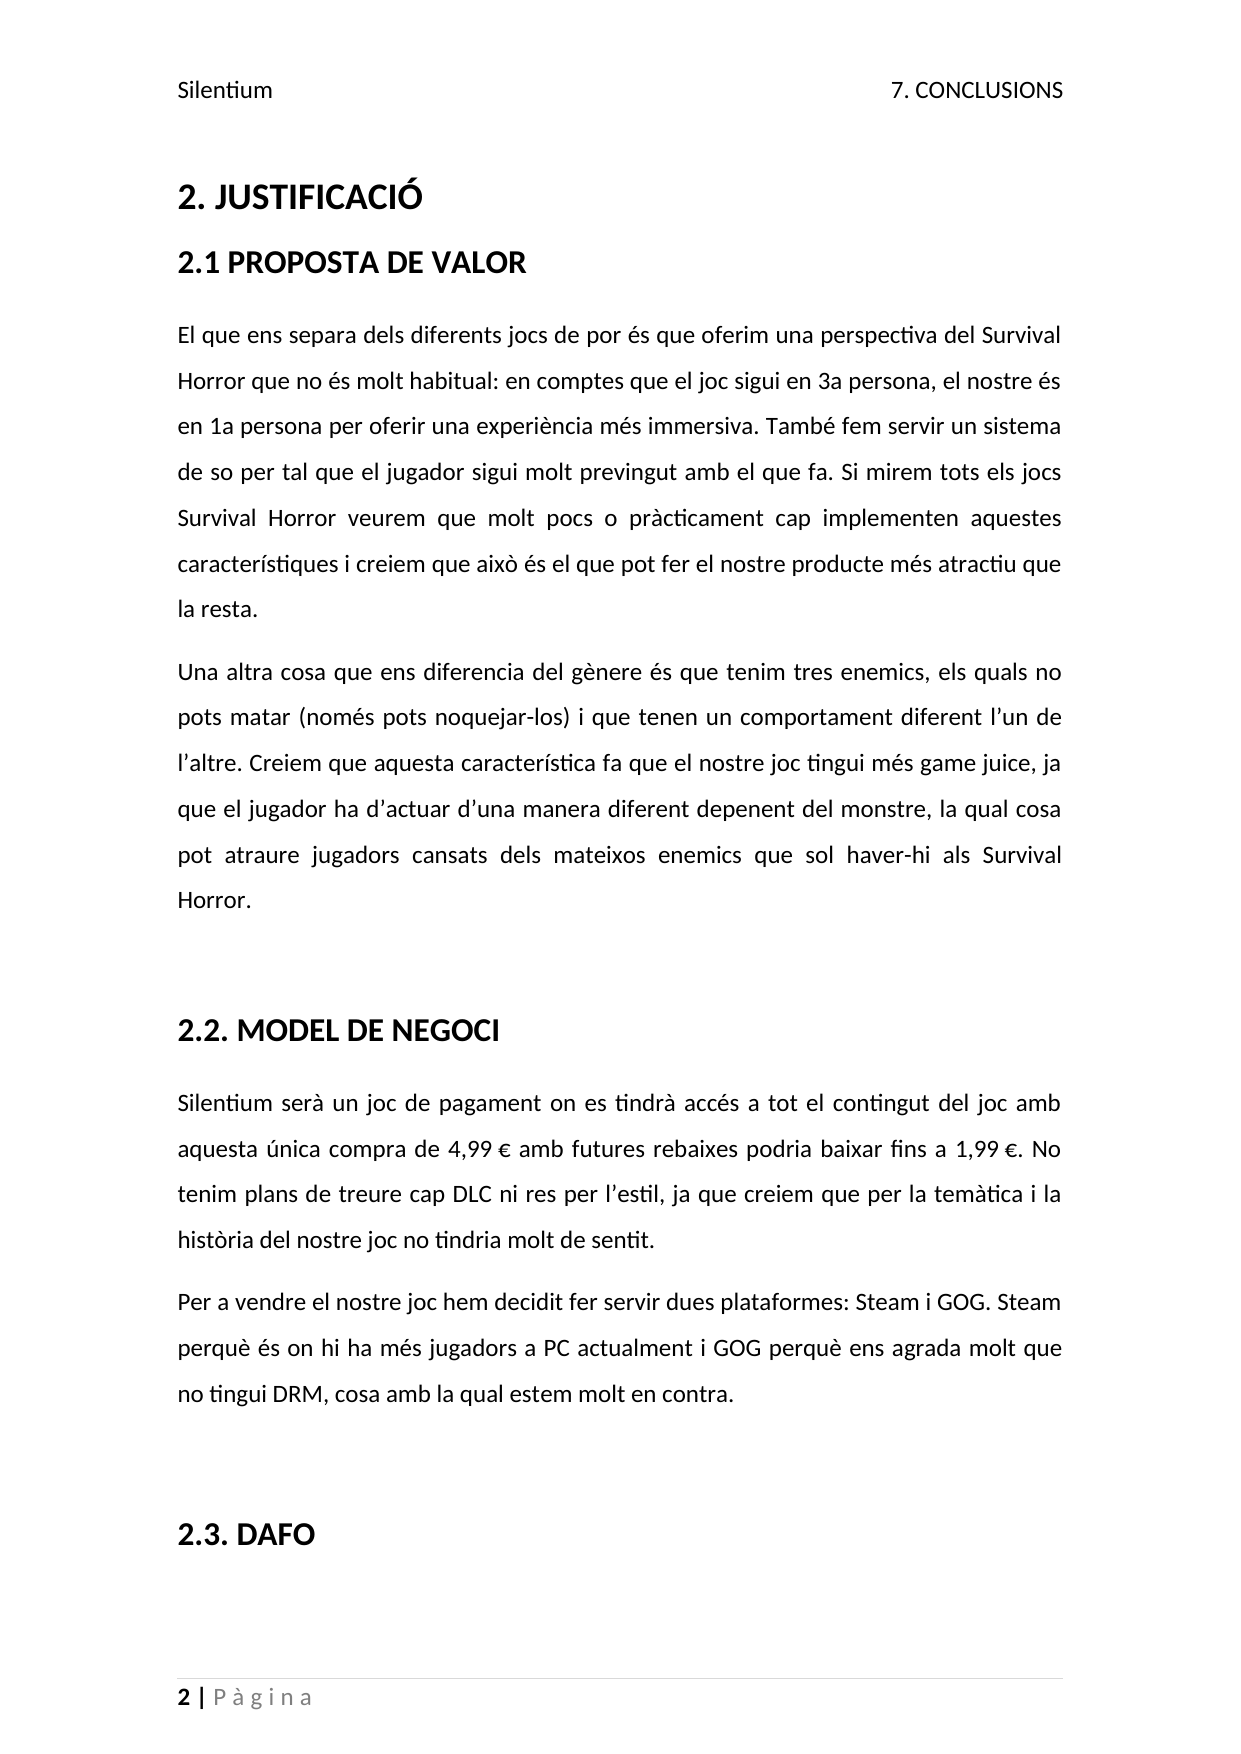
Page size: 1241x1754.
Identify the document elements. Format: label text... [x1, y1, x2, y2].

subtitle 2.2. MODEL DE NEGOCI [177, 1009, 1063, 1050]
text Per a vendre el nostre joc hem decidit fer servir dues plataformes: Steam i GOG. Steam perquè és on hi ha més jugadors a PC actualment i GOG perquè ens agrada molt que no tingui DRM, cosa amb la qual estem molt en contra. [177, 1287, 1063, 1408]
text Silentium serà un joc de pagament on es tindrà accés a tot el contingut del joc amb aquesta única compra de 4,99 € amb futures rebaixes podria baixar fins a 1,99 €. No tenim plans de treure cap DLC ni res per l’estil, ja que creiem que per la temàtica i la història del nostre joc no tindria molt de sentit. [177, 1087, 1063, 1255]
subtitle 2.1 PROPOSTA DE VALOR [177, 241, 1063, 282]
text El que ens separa dels diferents jocs de por és que oferim una perspectiva del Survival Horror que no és molt habitual: en comptes que el joc sigui en 3a persona, el nostre és en 1a persona per oferir una experiència més immersiva. També fem servir un sistema de so per tal que el jugador sigui molt previngut amb el que fa. Si mirem tots els jocs Survival Horror veurem que molt pocs o pràcticament cap implementen aquestes característiques i creiem que això és el que pot fer el nostre producte més atractiu que la resta. [177, 319, 1063, 624]
subtitle 2. JUSTIFICACIÓ [177, 173, 1063, 218]
subtitle 2.3. DAFO [177, 1513, 1063, 1553]
text Una altra cosa que ens diferencia del gènere és que tenim tres enemics, els quals no pots matar (només pots noquejar-los) i que tenen un comportament diferent l’un de l’altre. Creiem que aquesta característica fa que el nostre joc tingui més game juice, ja que el jugador ha d’actuar d’una manera diferent depenent del monstre, la qual cosa pot atraure jugadors cansats dels mateixos enemics que sol haver-hi als Survival Horror. [177, 656, 1063, 915]
